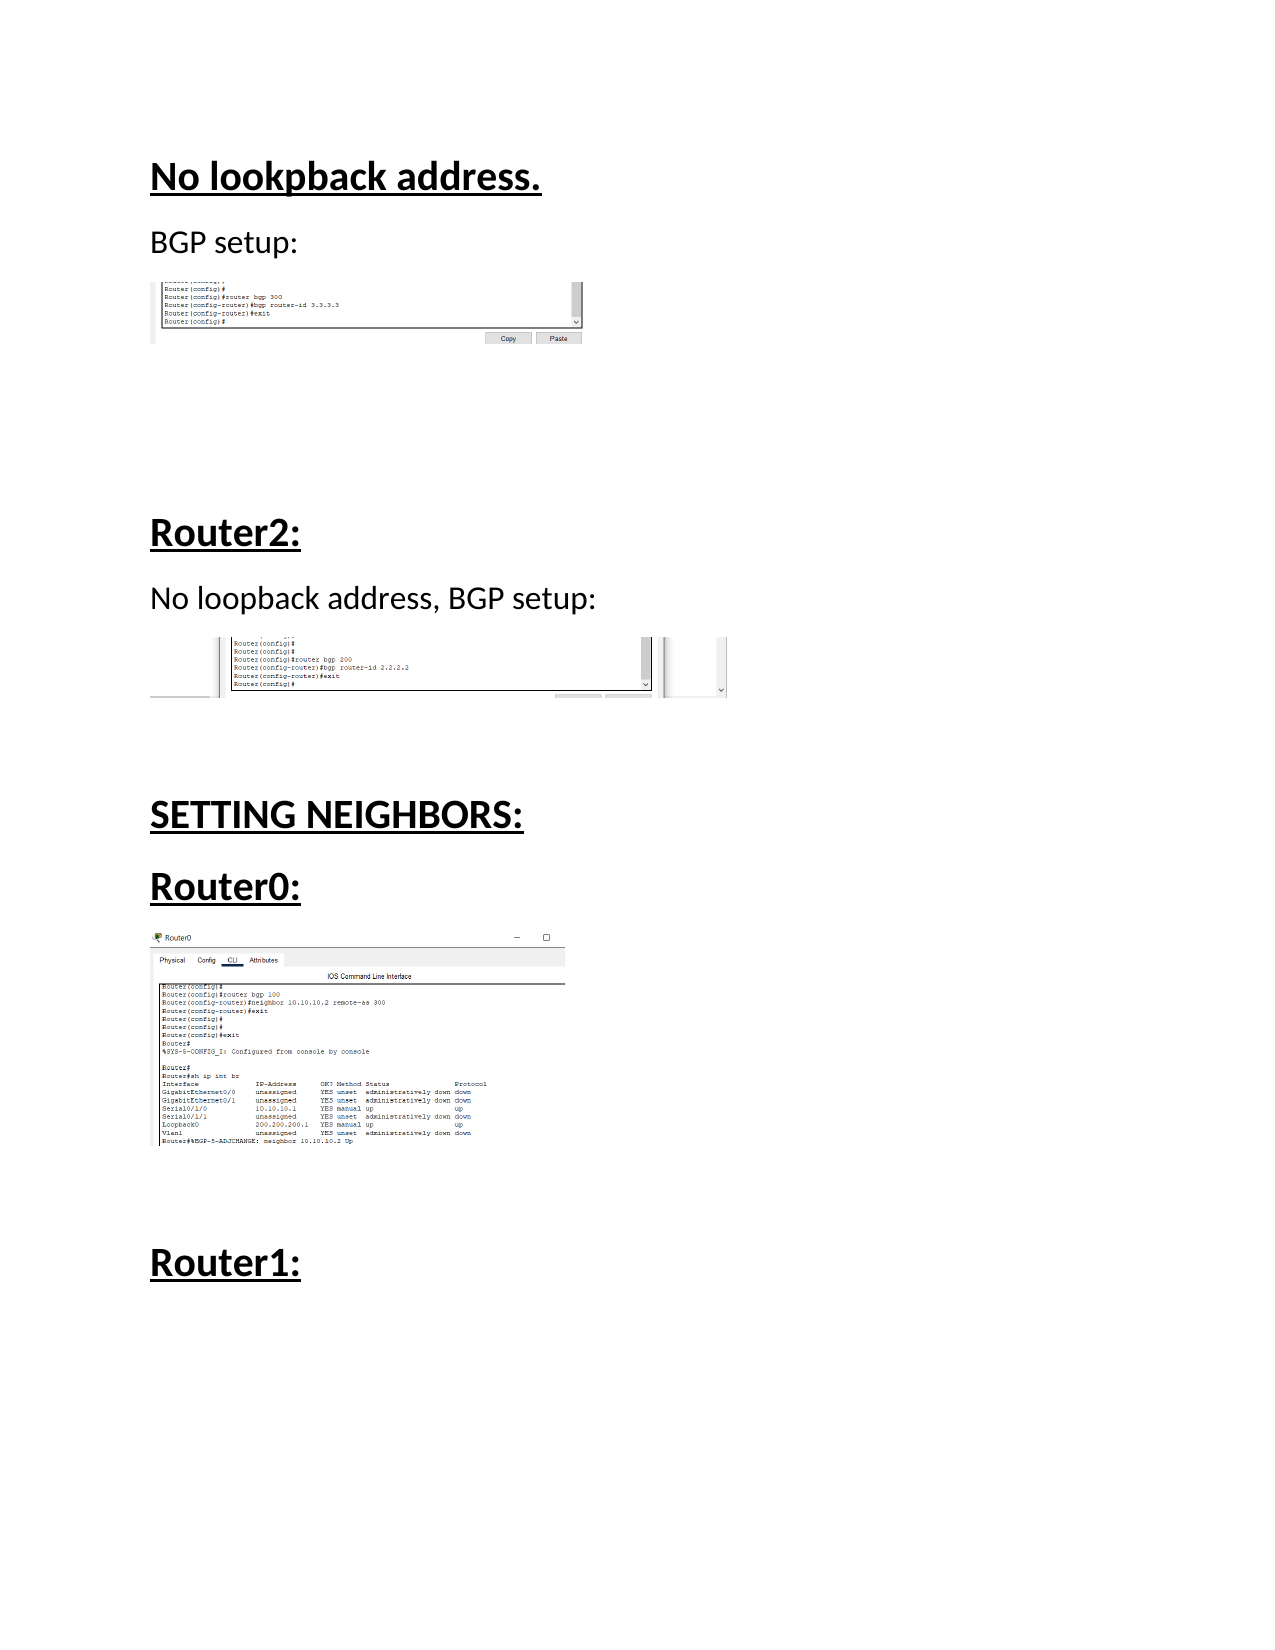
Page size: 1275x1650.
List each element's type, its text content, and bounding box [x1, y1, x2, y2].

picture [150, 282, 585, 344]
text No lookpback address. [150, 150, 1125, 201]
picture [150, 637, 727, 698]
text Router0: [150, 860, 1125, 911]
picture [150, 931, 566, 1146]
text No loopback address, BGP setup: [150, 577, 1125, 618]
text Router1: [150, 1236, 1125, 1286]
text Router2: [150, 506, 1125, 557]
text BGP setup: [150, 222, 1125, 262]
text SETTING NEIGHBORS: [150, 788, 1125, 839]
